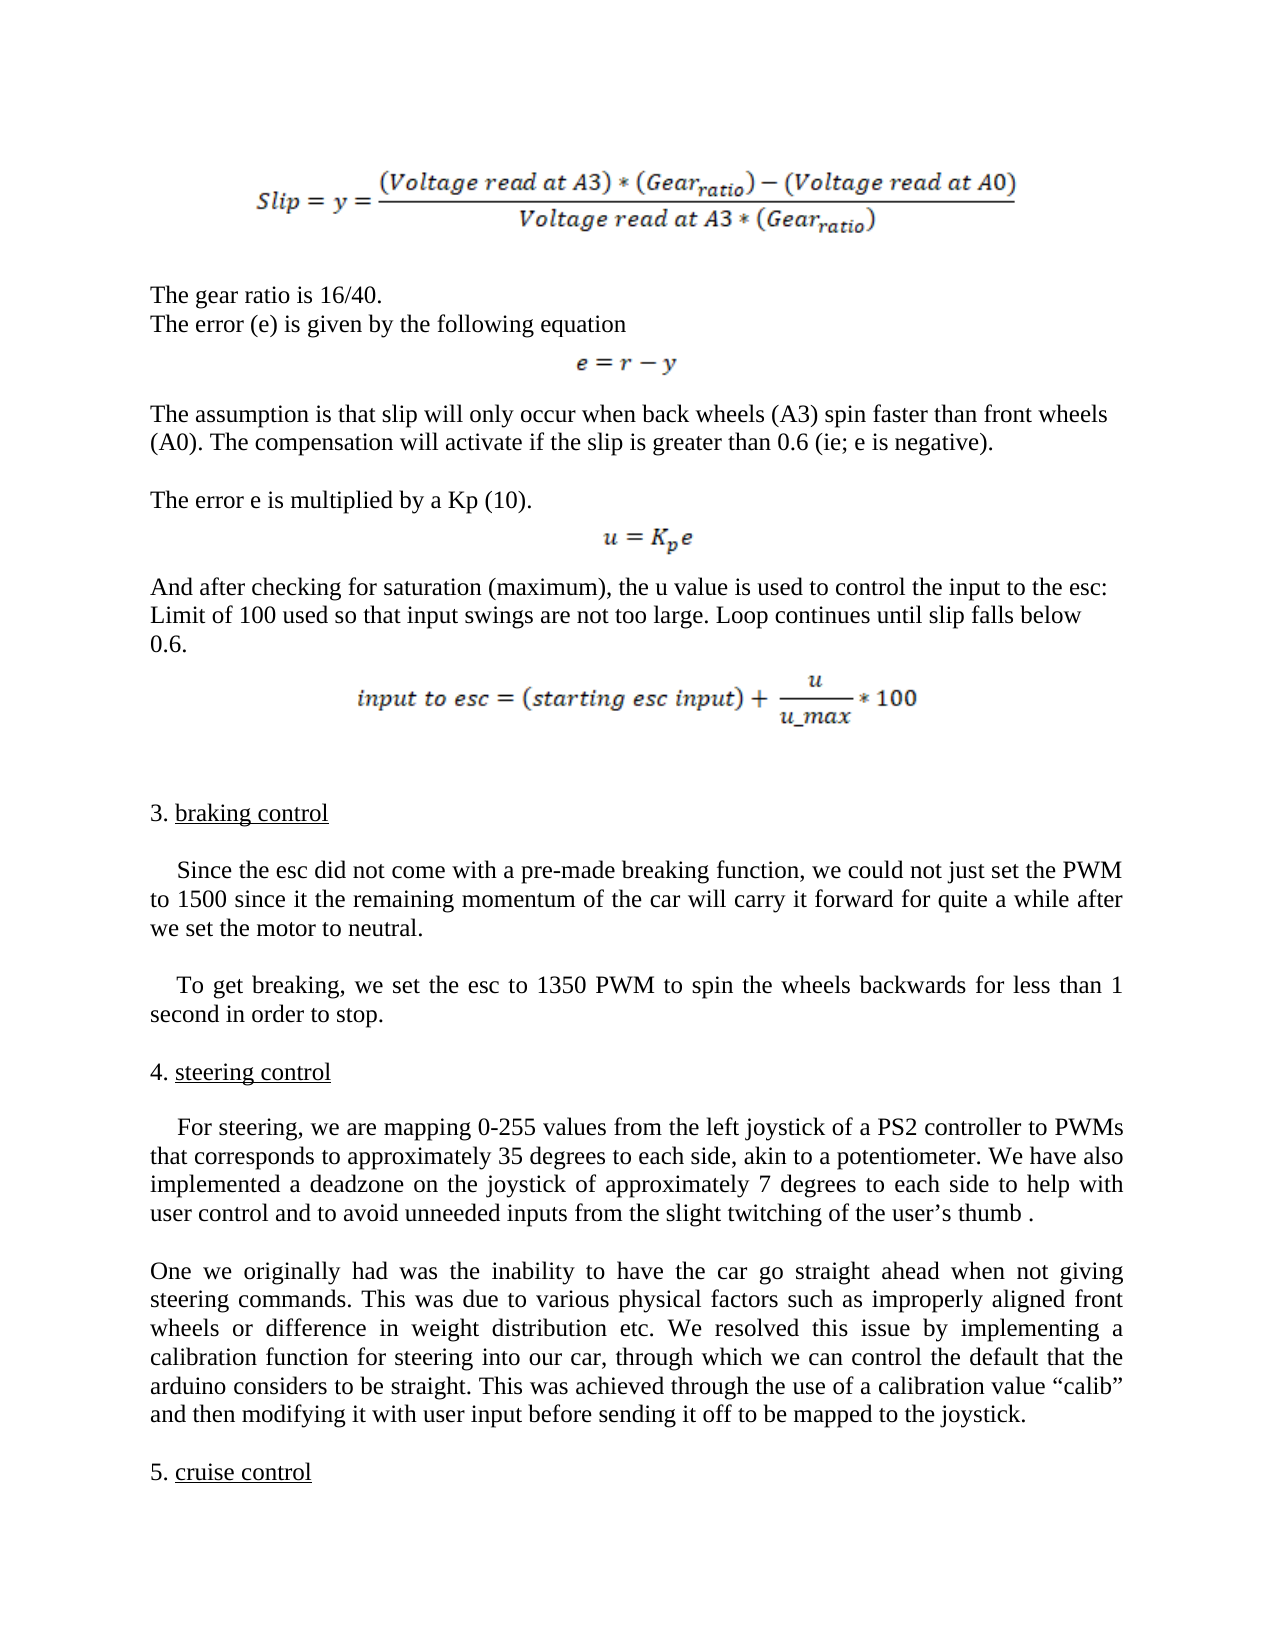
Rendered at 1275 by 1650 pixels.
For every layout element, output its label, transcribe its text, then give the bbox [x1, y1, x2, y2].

text Since the esc did not come with a pre-made breaking function, we could not just set the PWM to 1500 since it the remaining momentum of the car will carry it forward for quite a while after we set the motor to neutral. [150, 856, 1125, 942]
picture [235, 150, 1040, 252]
text For steering, we are mapping 0-255 values from the left joystick of a PS2 controller to PWMs that corresponds to approximately 35 degrees to each side, akin to a potentiometer. We have also implemented a deadzone on the joystick of approximately 7 degrees to each side to help with user control and to avoid unneeded inputs from the slight twitching of the user’s thumb . [150, 1112, 1125, 1227]
text 4. steering control [150, 1057, 1125, 1086]
picture [540, 337, 735, 399]
text The gear ratio is 16/40. [150, 280, 1125, 309]
picture [564, 513, 711, 572]
text One we originally had was the inability to have the car go straight ahead when not giving steering commands. This was due to various physical factors such as improperly aligned front wheels or difference in weight distribution etc. We resolved this issue by implementing a calibration function for steering into our car, through which we can control the default that the arduino considers to be straight. This was achieved through the use of a calibration value “calib” and then modifying it with user input before sending it off to be mapped to the joystick. [150, 1256, 1125, 1428]
text To get breaking, we set the esc to 1350 PWM to spin the wheels backwards for less than 1 second in order to stop. [150, 971, 1125, 1028]
picture [332, 657, 943, 741]
text Limit of 100 used so that input swings are not too large. Loop continues until slip falls below 0.6. [150, 600, 1125, 658]
text The assumption is that slip will only occur when back wheels (A3) spin faster than front wheels (A0). The compensation will activate if the slip is greater than 0.6 (ie; e is negative). [150, 399, 1125, 456]
text 5. cruise control [150, 1457, 1125, 1486]
text The error e is multiplied by a Kp (10). [150, 485, 1125, 514]
text 3. braking control [150, 798, 1125, 827]
text The error (e) is given by the following equation [150, 309, 1125, 338]
text And after checking for saturation (maximum), the u value is used to control the input to the esc: [150, 572, 1125, 600]
